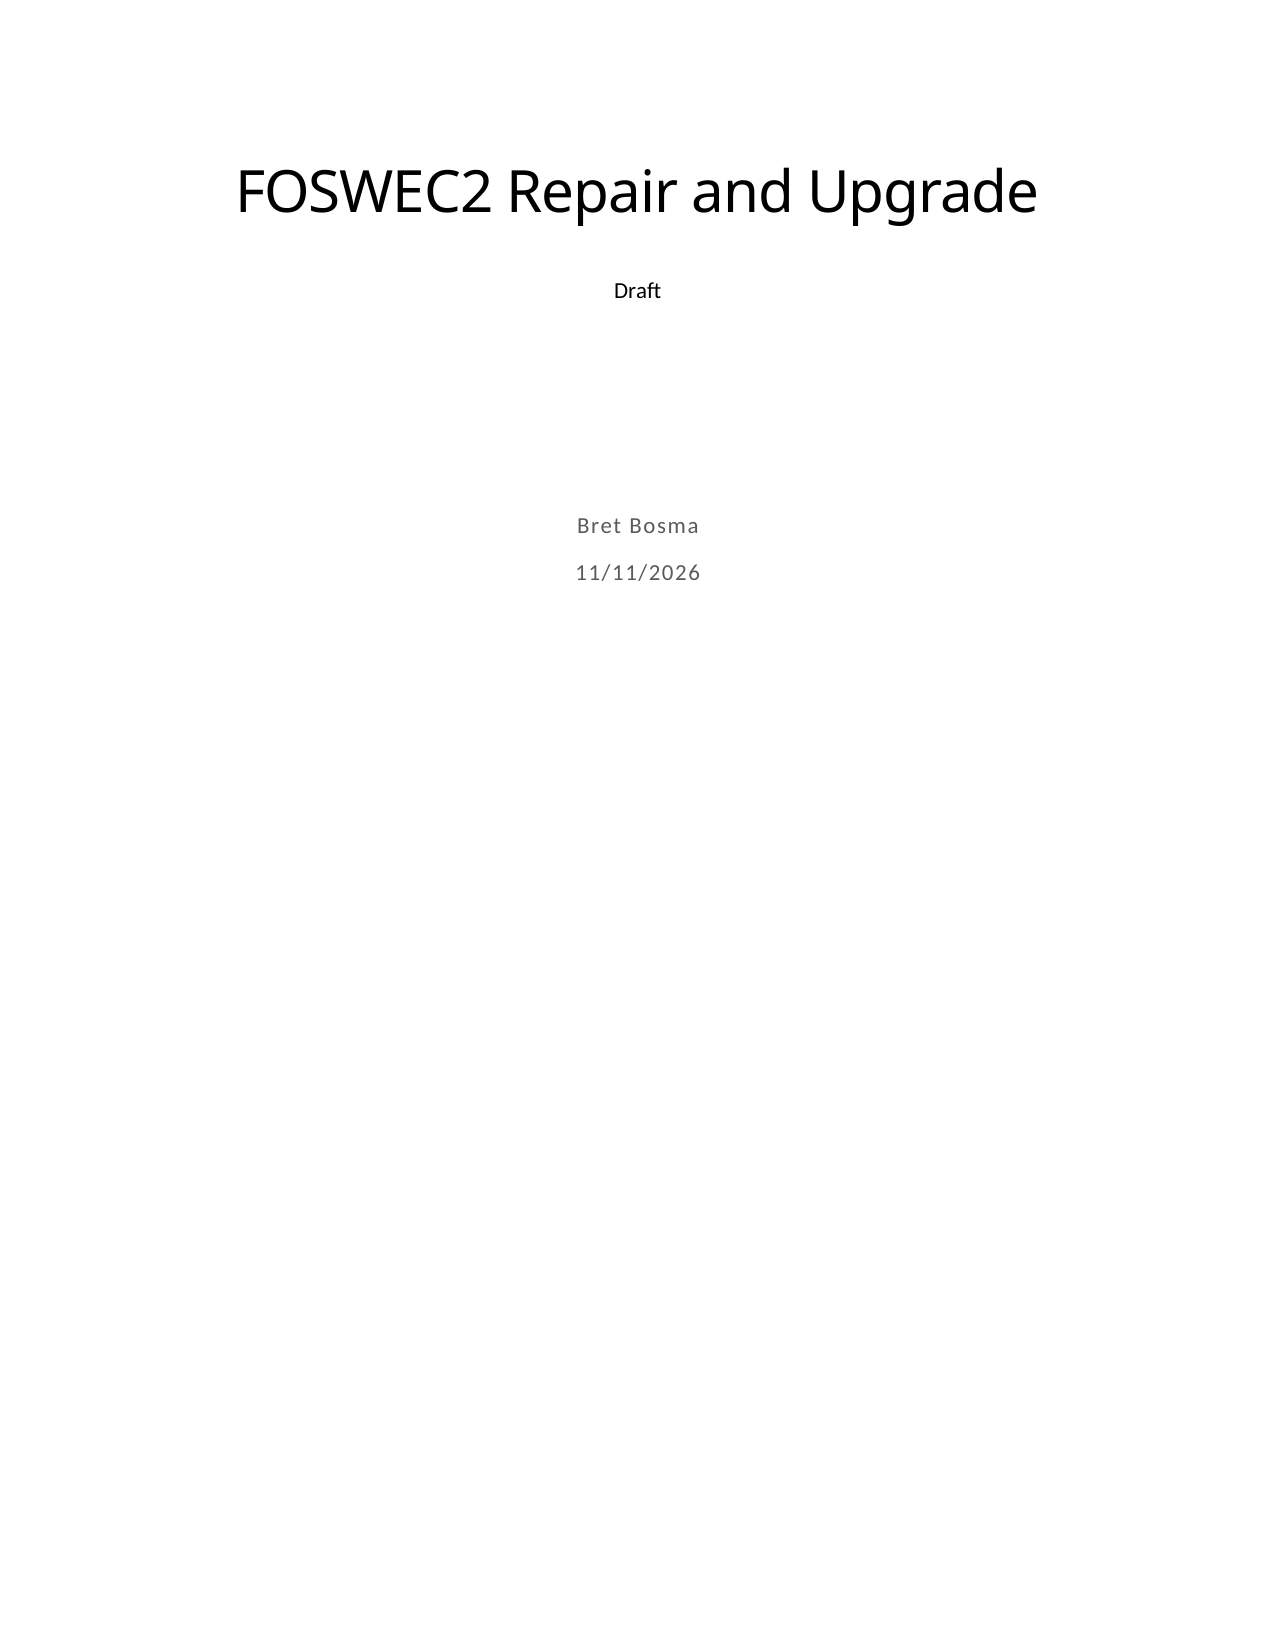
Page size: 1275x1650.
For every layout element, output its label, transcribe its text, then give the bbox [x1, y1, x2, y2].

subtitle Bret Bosma [150, 511, 1125, 539]
text 2/15/2023 [150, 558, 1125, 586]
text Draft [150, 276, 1125, 304]
title FOSWEC2 Repair and Upgrade [150, 150, 1125, 229]
